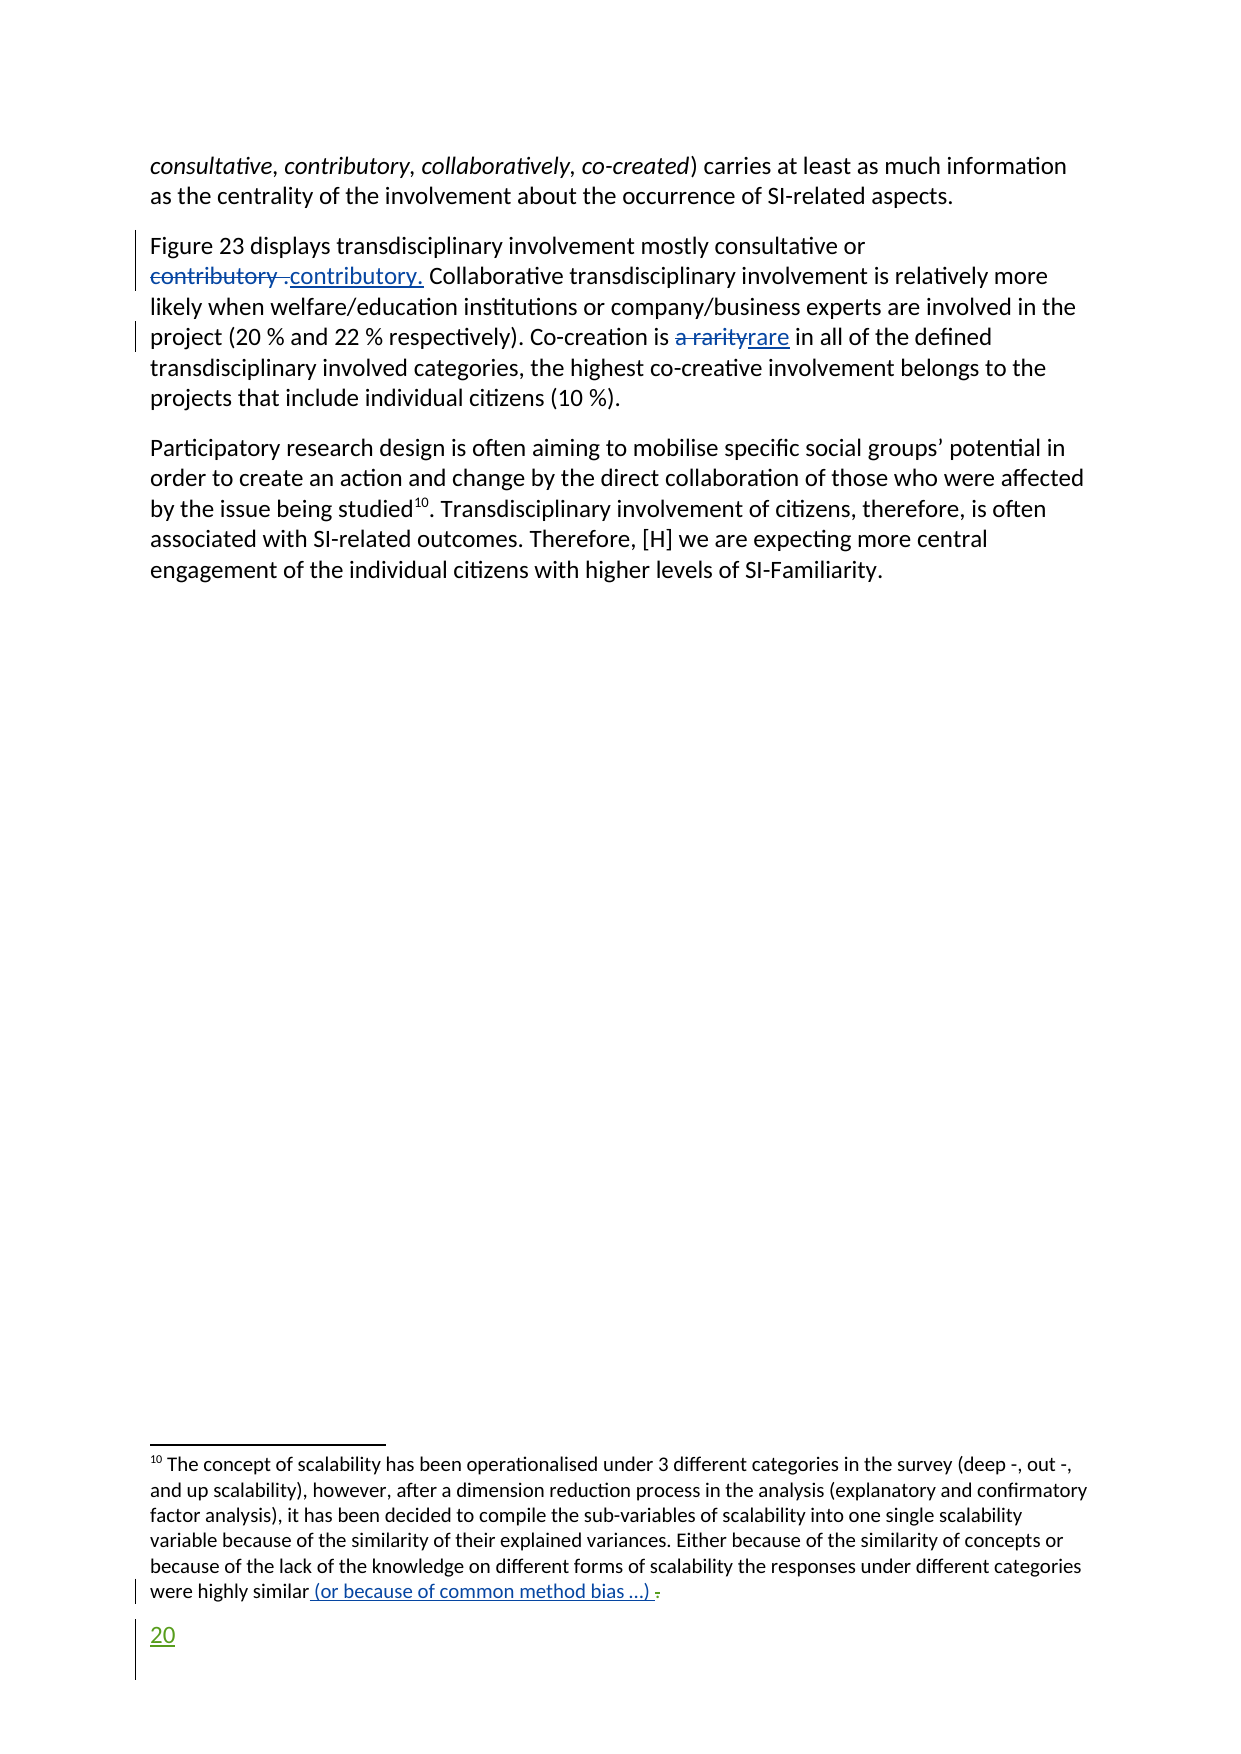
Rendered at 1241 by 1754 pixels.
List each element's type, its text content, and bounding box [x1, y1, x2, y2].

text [150, 150, 1090, 211]
text Participatory research design is often aiming to mobilise specific social groups’ potential in order to create an action and change by the direct collaboration of those who were affected by the issue being studied. Transdisciplinary involvement of citizens, therefore, is often associated with SI-related outcomes. Therefore, [H] we are expecting more central engagement of the individual citizens with higher levels of SI-Familiarity. [150, 432, 1090, 584]
text displays transdisciplinary involvement mostly consultative or Collaborative transdisciplinary involvement is relatively more likely when welfare/education institutions or company/business experts are involved in the project (20 % and 22 % respectively). Co-creation is in all of the defined transdisciplinary involved categories, the highest co-creative involvement belongs to the projects that include individual citizens (10 %). [150, 230, 1090, 413]
